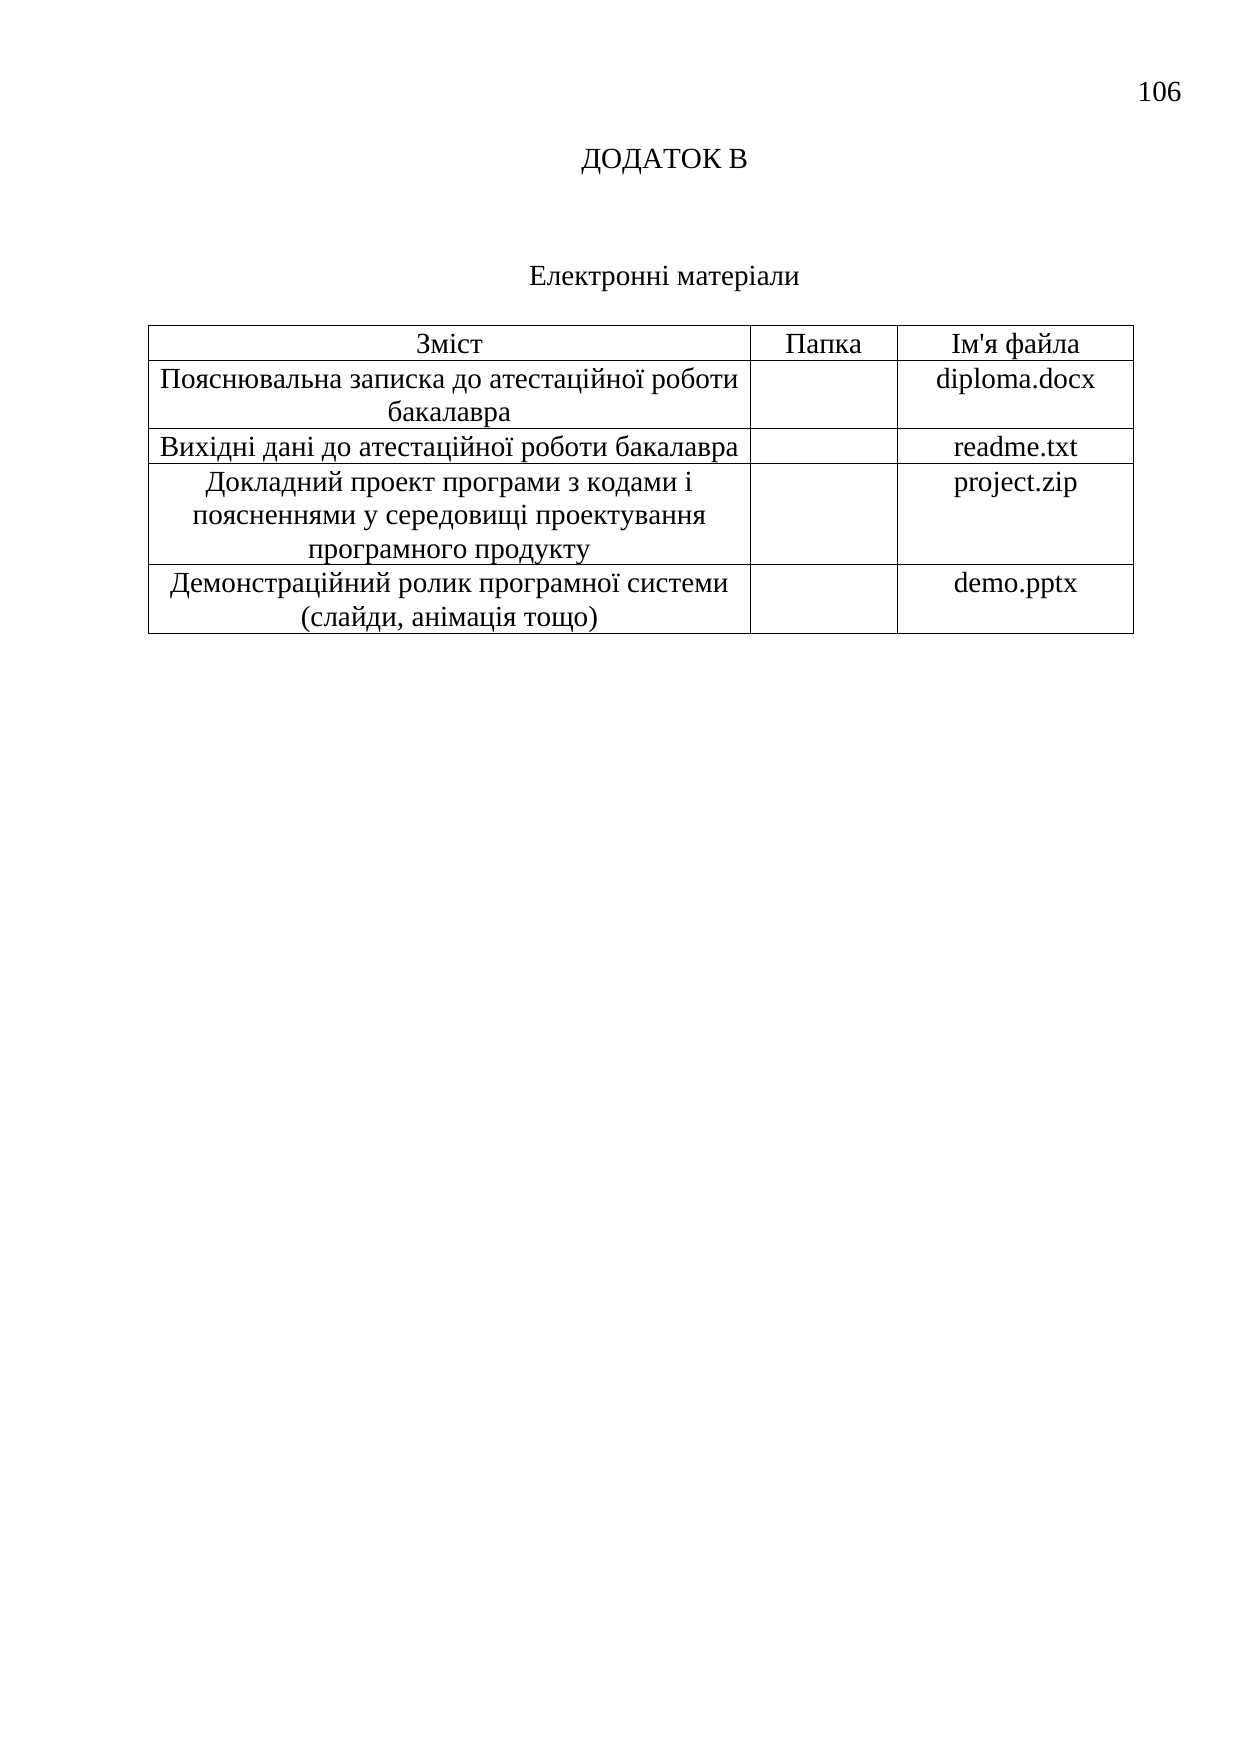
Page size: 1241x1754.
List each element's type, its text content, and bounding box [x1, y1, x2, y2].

table_cell readme.txt [898, 429, 1133, 463]
table_header Папка [751, 326, 897, 360]
table_cell demo.pptх [898, 565, 1133, 632]
table_cell Демонстраційний ролик програмної системи (слайди, анімація тощо) [149, 565, 750, 632]
table_cell diploma.docх [898, 361, 1133, 428]
table_cell [751, 429, 897, 463]
table_header Зміст [149, 326, 750, 360]
table_cell Пояснювальна записка до атестаційної роботи бакалавра [149, 361, 750, 428]
table_cell Вихідні дані до атестаційної роботи бакалавра [149, 429, 750, 463]
list ДОДАТОК В [148, 141, 1181, 174]
table_cell [751, 361, 897, 428]
table_cell [751, 464, 897, 564]
table_cell [751, 565, 897, 632]
text Електронні матеріали [148, 258, 1181, 292]
table_cell Докладний проект програми з кодами і поясненнями у середовищі проектування програмного продукту [149, 464, 750, 564]
table_header Ім'я файла [898, 326, 1133, 360]
table_cell project.zip [898, 464, 1133, 564]
